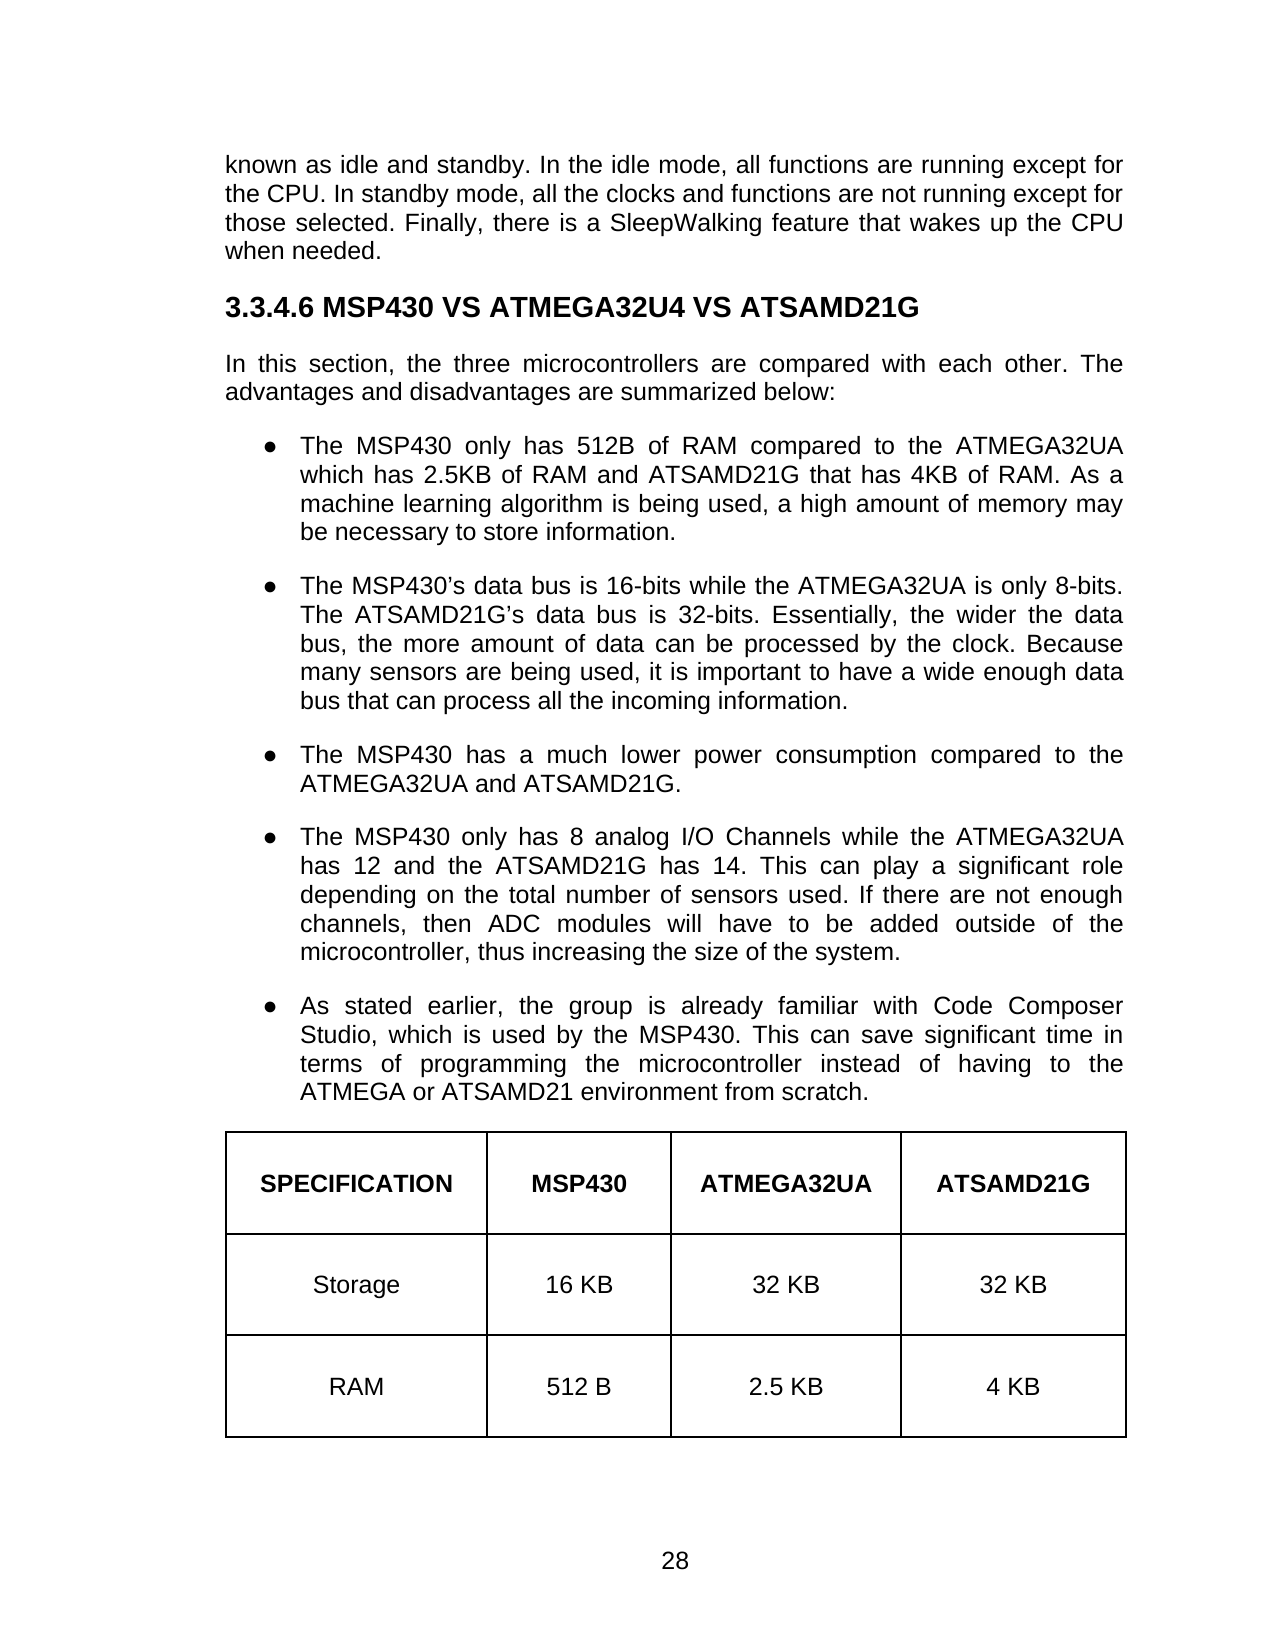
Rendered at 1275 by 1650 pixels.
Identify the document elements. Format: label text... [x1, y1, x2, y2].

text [225, 150, 1125, 265]
list The MSP430 only has 512B of RAM compared to the ATMEGA32UA which has 2.5KB of RAM and ATSAMD21G that has 4KB of RAM. As a machine learning algorithm is being used, a high amount of memory may be necessary to store information. [262, 431, 1125, 546]
table_cell 512 B [488, 1336, 670, 1436]
table_cell Storage [227, 1235, 486, 1334]
list The MSP430 only has 8 analog I/O Channels while the ATMEGA32UA has 12 and the ATSAMD21G has 14. This can play a significant role depending on the total number of sensors used. If there are not enough channels, then ADC modules will have to be added outside of the microcontroller, thus increasing the size of the system. [262, 822, 1125, 966]
list The MSP430’s data bus is 16-bits while the ATMEGA32UA is only 8-bits. The ATSAMD21G’s data bus is 32-bits. Essentially, the wider the data bus, the more amount of data can be processed by the clock. Because many sensors are being used, it is important to have a wide enough data bus that can process all the incoming information. [262, 571, 1125, 715]
table_header MSP430 [488, 1133, 670, 1233]
table_header SPECIFICATION [227, 1133, 486, 1233]
subtitle 3.3.4.6 MSP430 VS ATMEGA32U4 VS ATSAMD21G [225, 290, 1125, 323]
table_cell 16 KB [488, 1235, 670, 1334]
table_cell 2.5 KB [672, 1336, 900, 1436]
table_header ATMEGA32UA [672, 1133, 900, 1233]
text In this section, the three microcontrollers are compared with each other. The advantages and disadvantages are summarized below: [225, 348, 1125, 406]
list As stated earlier, the group is already familiar with Code Composer Studio, which is used by the MSP430. This can save significant time in terms of programming the microcontroller instead of having to the ATMEGA or ATSAMD21 environment from scratch. [262, 991, 1125, 1106]
table_header ATSAMD21G [902, 1133, 1125, 1233]
list The MSP430 has a much lower power consumption compared to the ATMEGA32UA and ATSAMD21G. [262, 740, 1125, 797]
table_cell 4 KB [902, 1336, 1125, 1436]
table_cell 32 KB [902, 1235, 1125, 1334]
table_cell 32 KB [672, 1235, 900, 1334]
table_cell RAM [227, 1336, 486, 1436]
